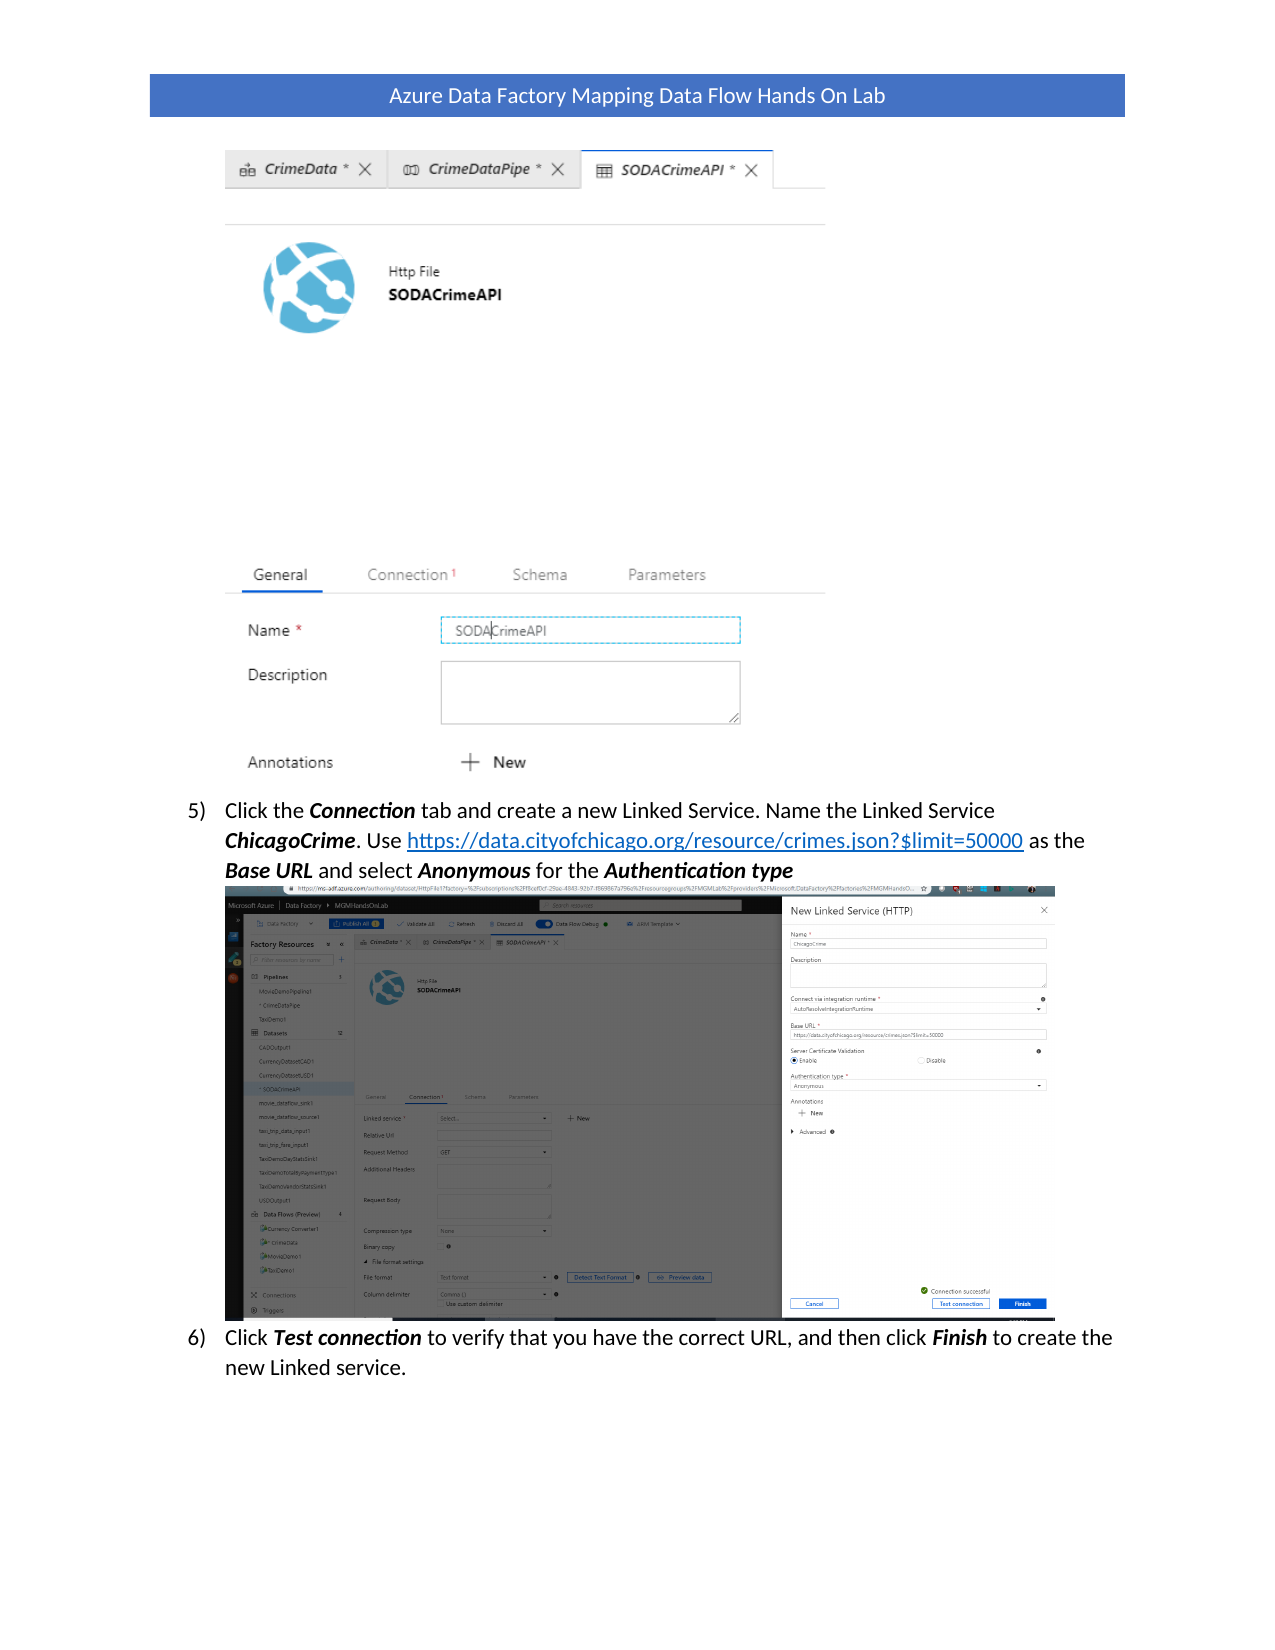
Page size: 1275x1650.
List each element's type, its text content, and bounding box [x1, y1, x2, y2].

list Click Test connection to verify that you have the correct URL, and then click Finish to create the new Linked service. [187, 1323, 1125, 1381]
picture [225, 886, 1055, 1321]
picture [225, 150, 826, 794]
list Click the Connection tab and create a new Linked Service. Name the Linked Service ChicagoCrime. Use https://data.cityofchicago.org/resource/crimes.json?$limit=50000 as the Base URL and select Anonymous for the Authentication type [187, 796, 1125, 884]
